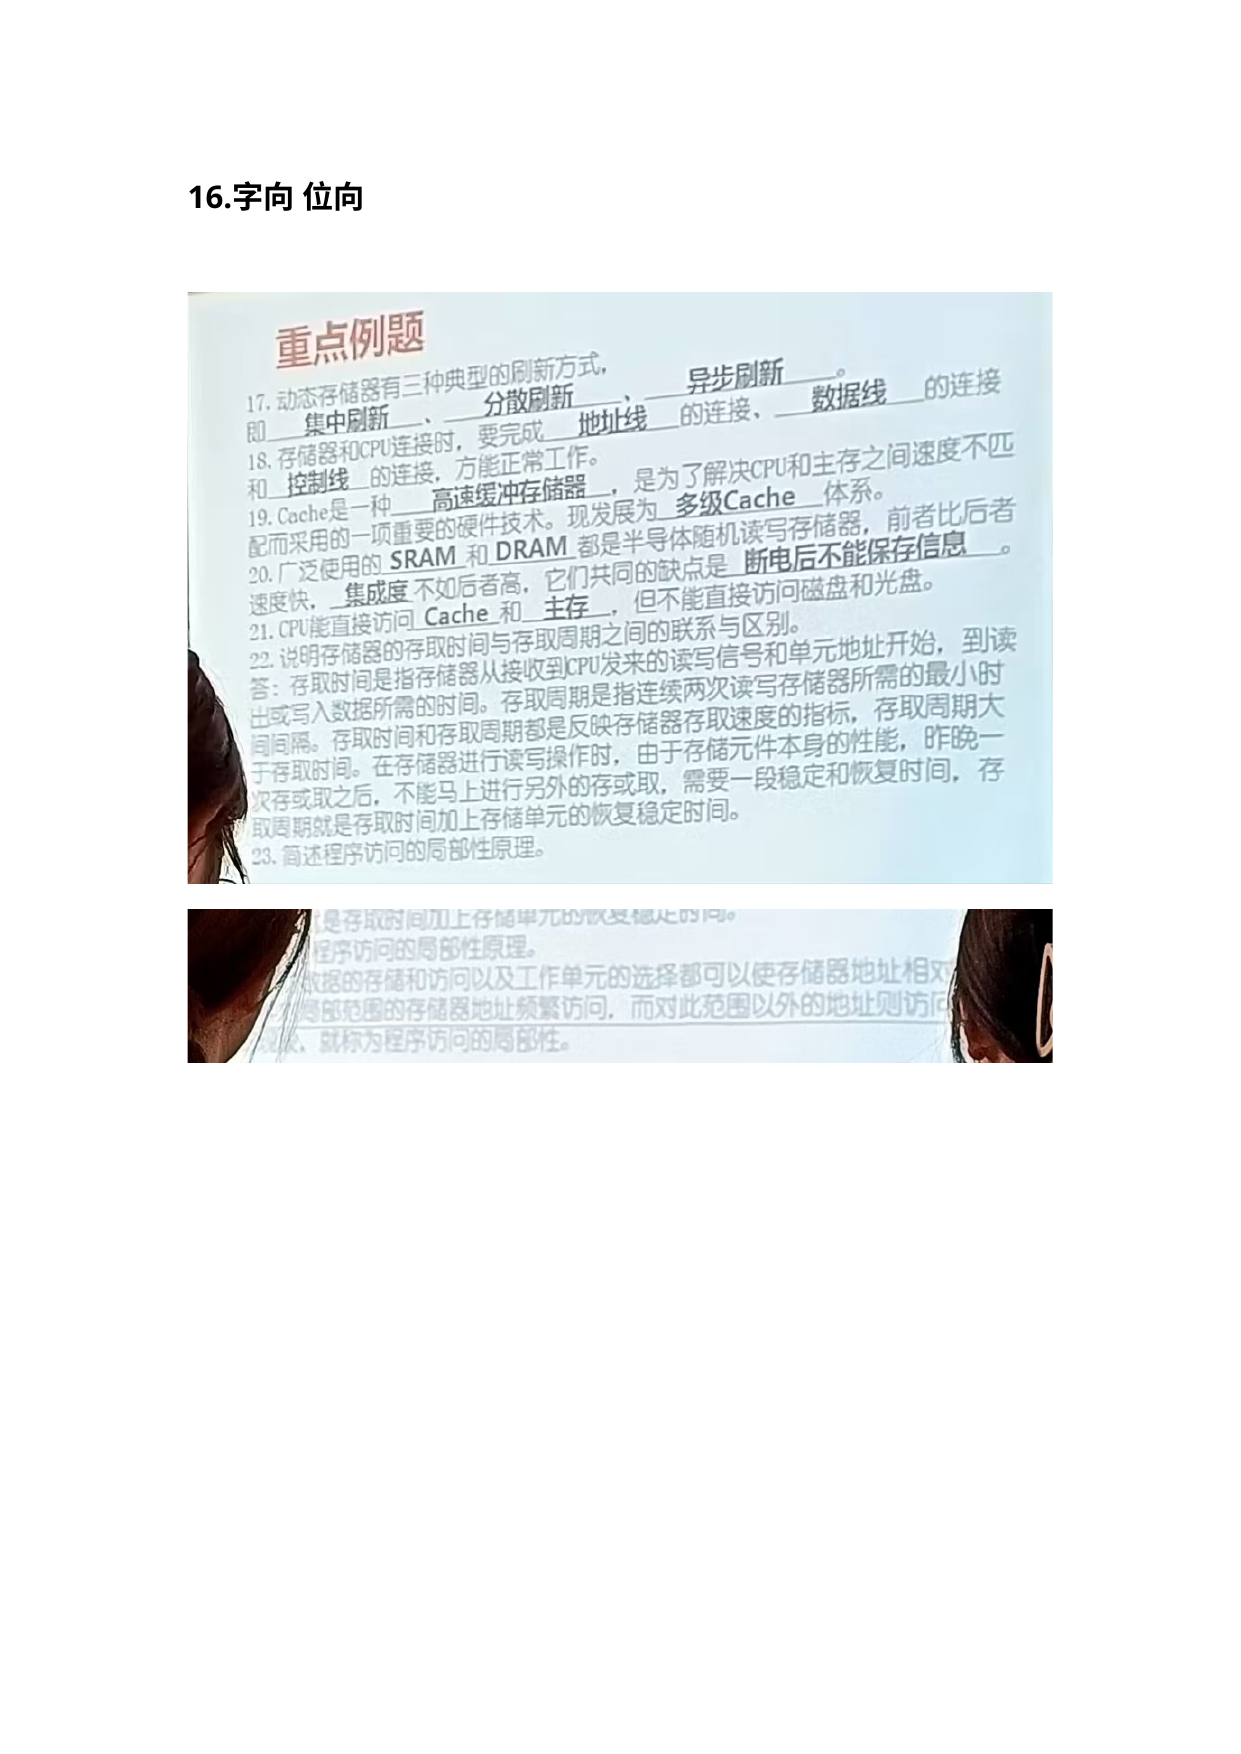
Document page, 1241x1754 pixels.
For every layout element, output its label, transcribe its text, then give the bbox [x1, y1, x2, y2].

picture [187, 292, 1053, 884]
text 16.字向 位向 [187, 162, 1053, 227]
picture [187, 909, 1053, 1063]
